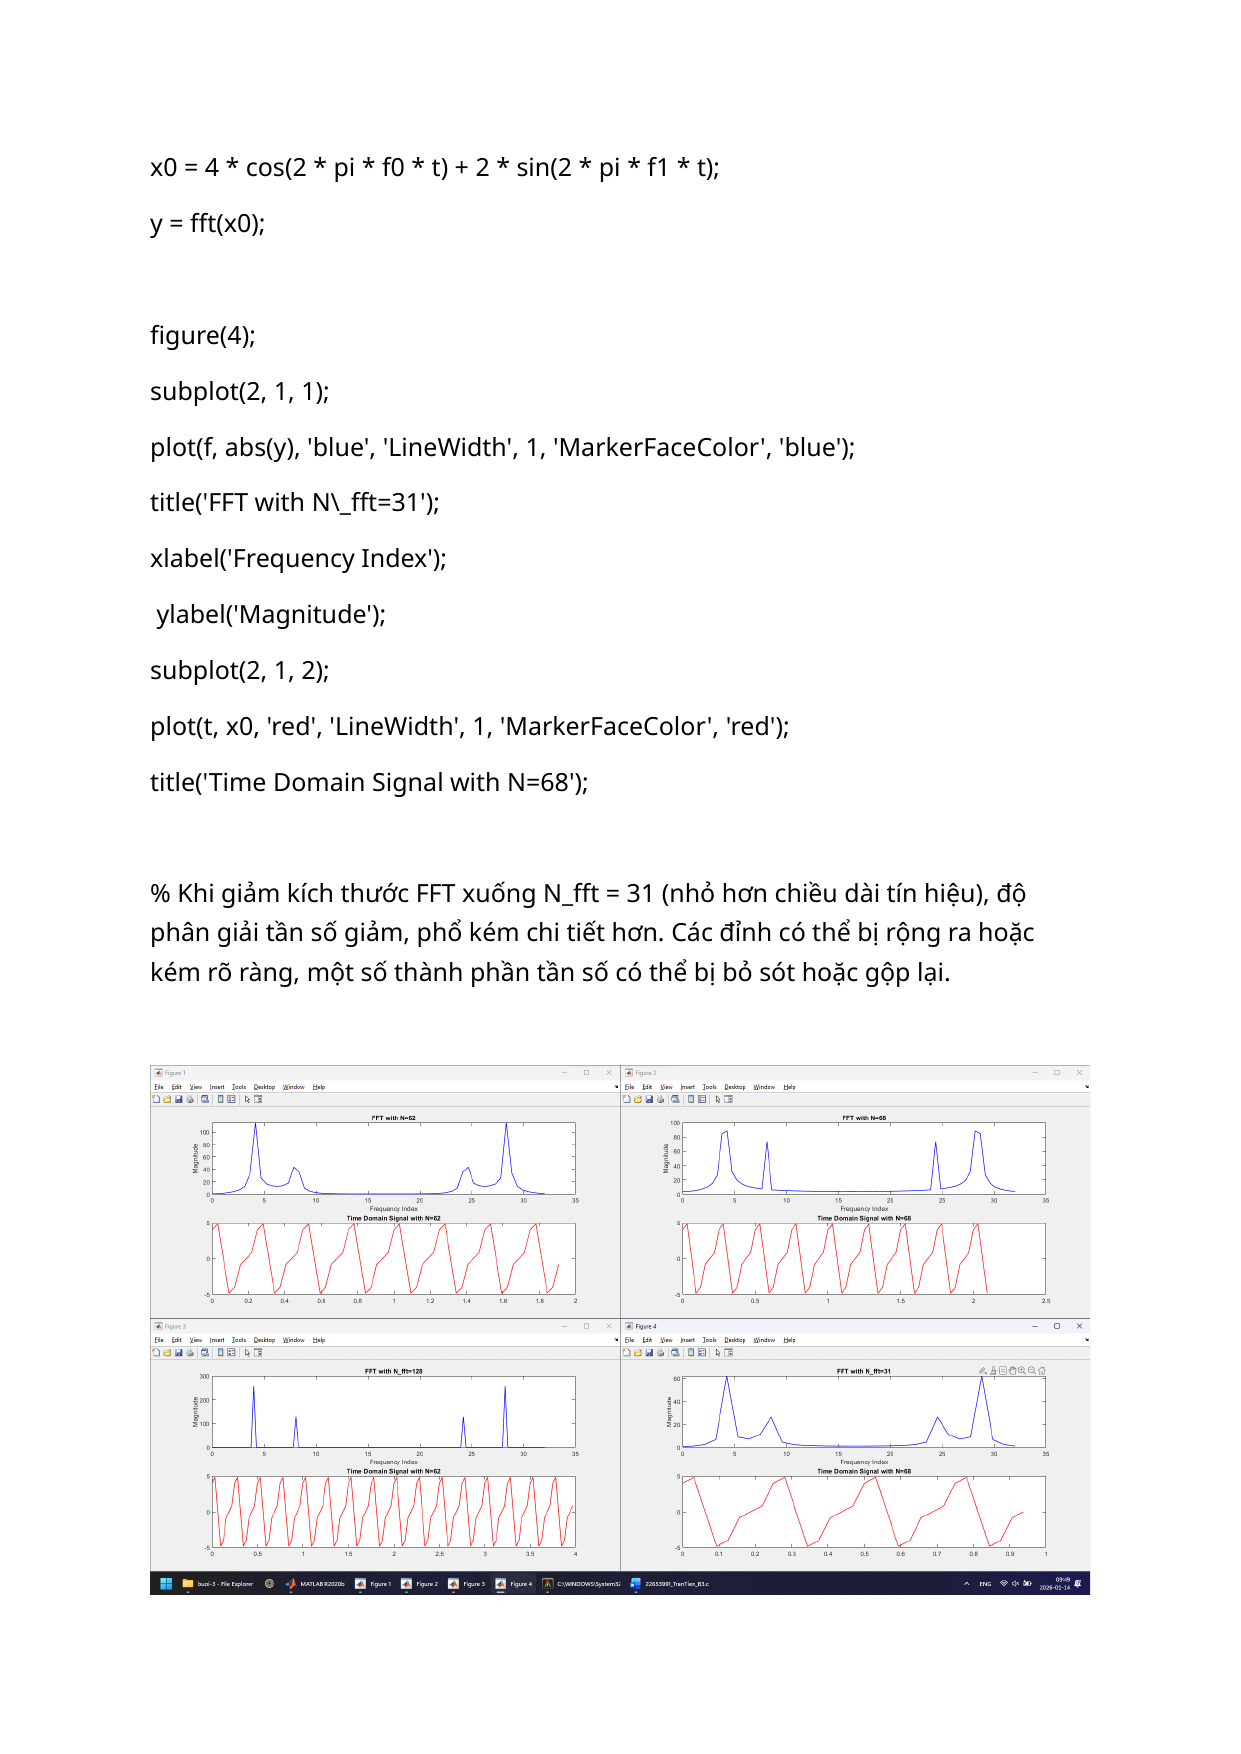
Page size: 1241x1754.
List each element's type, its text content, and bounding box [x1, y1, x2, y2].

picture [150, 1065, 1091, 1595]
text title('Time Domain Signal with N=68'); [150, 764, 1090, 798]
text subplot(2, 1, 1); [150, 373, 1090, 407]
text ylabel('Magnitude'); [150, 597, 1090, 631]
text plot(f, abs(y), 'blue', 'LineWidth', 1, 'MarkerFaceColor', 'blue'); [150, 429, 1090, 463]
text y = fft(x0); [150, 206, 1090, 240]
text figure(4); [150, 317, 1090, 352]
text subplot(2, 1, 2); [150, 652, 1090, 687]
text % Khi giảm kích thước FFT xuống N_fft = 31 (nhỏ hơn chiều dài tín hiệu), độ phân giải tần số giảm, phổ kém chi tiết hơn. Các đỉnh có thể bị rộng ra hoặc kém rõ ràng, một số thành phần tần số có thể bị bỏ sót hoặc gộp lại. [150, 876, 1090, 988]
text x0 = 4 * cos(2 * pi * f0 * t) + 2 * sin(2 * pi * f1 * t); [150, 150, 1090, 184]
text title('FFT with N\_fft=31'); [150, 485, 1090, 519]
text plot(t, x0, 'red', 'LineWidth', 1, 'MarkerFaceColor', 'red'); [150, 708, 1090, 742]
text xlabel('Frequency Index'); [150, 541, 1090, 575]
